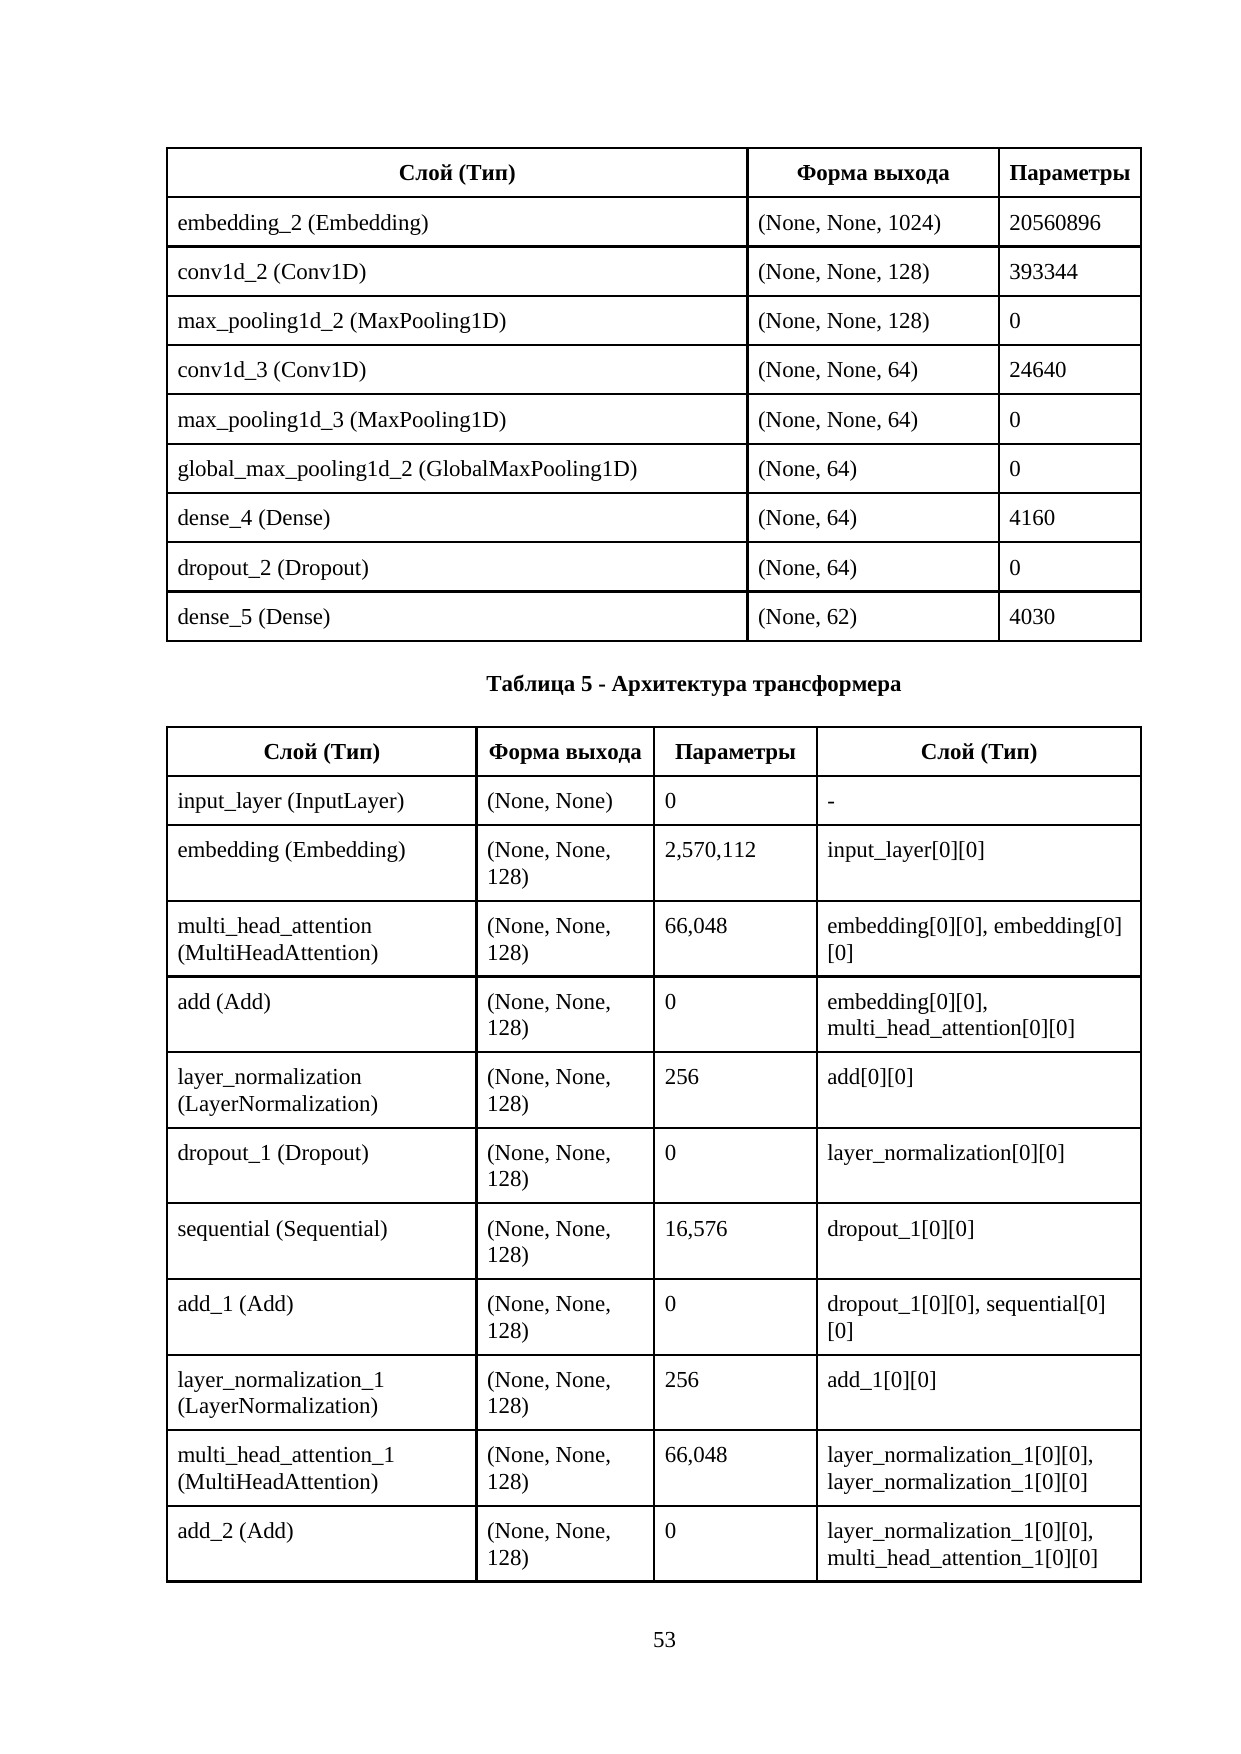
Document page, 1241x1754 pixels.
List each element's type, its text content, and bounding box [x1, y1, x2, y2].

table_cell 66,048 [655, 1431, 816, 1505]
table_cell embedding (Embedding) [168, 826, 475, 900]
table_cell add_1[0][0] [818, 1356, 1140, 1429]
table_cell (None, None, 128) [478, 1356, 653, 1429]
table_cell embedding[0][0], multi_head_attention[0][0] [818, 978, 1140, 1051]
table_cell embedding[0][0], embedding[0][0] [818, 902, 1140, 975]
table_cell 0 [1000, 395, 1140, 442]
table_cell input_layer[0][0] [818, 826, 1140, 900]
table_cell max_pooling1d_3 (MaxPooling1D) [168, 395, 746, 442]
table_cell 0 [1000, 543, 1140, 590]
table_header Слой (Тип) [168, 728, 475, 775]
table_cell add_2 (Add) [168, 1507, 475, 1580]
table_cell dropout_2 (Dropout) [168, 543, 746, 590]
table_cell 0 [655, 1280, 816, 1353]
table_cell (None, None, 128) [478, 1129, 653, 1202]
table_cell (None, 62) [749, 593, 998, 639]
table_cell 0 [1000, 297, 1140, 344]
table_cell 256 [655, 1053, 816, 1127]
table_cell dropout_1[0][0] [818, 1204, 1140, 1278]
table_cell (None, None, 128) [478, 1280, 653, 1353]
table_cell dropout_1 (Dropout) [168, 1129, 475, 1202]
table_cell (None, 64) [749, 543, 998, 590]
table_cell - [818, 777, 1140, 824]
table_cell (None, 64) [749, 494, 998, 541]
table_cell sequential (Sequential) [168, 1204, 475, 1278]
table_cell (None, None, 128) [478, 826, 653, 900]
table_cell layer_normalization[0][0] [818, 1129, 1140, 1202]
table_cell (None, None, 64) [749, 346, 998, 393]
table_cell 20560896 [1000, 198, 1140, 245]
table_cell (None, None, 128) [749, 248, 998, 295]
table_cell conv1d_3 (Conv1D) [168, 346, 746, 393]
table_cell dropout_1[0][0], sequential[0][0] [818, 1280, 1140, 1353]
table_cell 66,048 [655, 902, 816, 975]
table_cell (None, None, 128) [478, 978, 653, 1051]
table_cell (None, None, 128) [749, 297, 998, 344]
table_cell layer_normalization_1[0][0], multi_head_attention_1[0][0] [818, 1507, 1140, 1580]
table_cell (None, None, 128) [478, 1507, 653, 1580]
table_cell (None, None, 128) [478, 902, 653, 975]
table_cell (None, None, 128) [478, 1204, 653, 1278]
table_cell input_layer (InputLayer) [168, 777, 475, 824]
table_header Параметры [655, 728, 816, 775]
table_cell dense_5 (Dense) [168, 593, 746, 639]
table_cell 393344 [1000, 248, 1140, 295]
table_cell 256 [655, 1356, 816, 1429]
table_cell multi_head_attention (MultiHeadAttention) [168, 902, 475, 975]
table_cell add[0][0] [818, 1053, 1140, 1127]
table_cell layer_normalization_1[0][0], layer_normalization_1[0][0] [818, 1431, 1140, 1505]
table_cell (None, None, 1024) [749, 198, 998, 245]
table_cell (None, None) [478, 777, 653, 824]
table_cell global_max_pooling1d_2 (GlobalMaxPooling1D) [168, 445, 746, 492]
table_cell multi_head_attention_1 (MultiHeadAttention) [168, 1431, 475, 1505]
table_header Слой (Тип) [818, 728, 1140, 775]
table_header Форма выхода [749, 149, 998, 196]
table_header Параметры [1000, 149, 1140, 196]
table_cell layer_normalization_1 (LayerNormalization) [168, 1356, 475, 1429]
table_cell max_pooling1d_2 (MaxPooling1D) [168, 297, 746, 344]
table_cell 0 [655, 777, 816, 824]
table_cell conv1d_2 (Conv1D) [168, 248, 746, 295]
table_cell embedding_2 (Embedding) [168, 198, 746, 245]
table_cell layer_normalization (LayerNormalization) [168, 1053, 475, 1127]
table_header Слой (Тип) [168, 149, 746, 196]
text Таблица 5 - Архитектура трансформера [177, 670, 1152, 697]
table_cell 24640 [1000, 346, 1140, 393]
table_cell 2,570,112 [655, 826, 816, 900]
table_cell 4030 [1000, 593, 1140, 639]
table_cell (None, None, 64) [749, 395, 998, 442]
table_cell (None, None, 128) [478, 1053, 653, 1127]
table_cell add (Add) [168, 978, 475, 1051]
table_cell add_1 (Add) [168, 1280, 475, 1353]
table_cell 0 [655, 1507, 816, 1580]
table_cell 0 [655, 978, 816, 1051]
table_cell 0 [1000, 445, 1140, 492]
table_header Форма выхода [478, 728, 653, 775]
table_cell (None, 64) [749, 445, 998, 492]
table_cell 0 [655, 1129, 816, 1202]
table_cell dense_4 (Dense) [168, 494, 746, 541]
table_cell 16,576 [655, 1204, 816, 1278]
table_cell 4160 [1000, 494, 1140, 541]
table_cell (None, None, 128) [478, 1431, 653, 1505]
